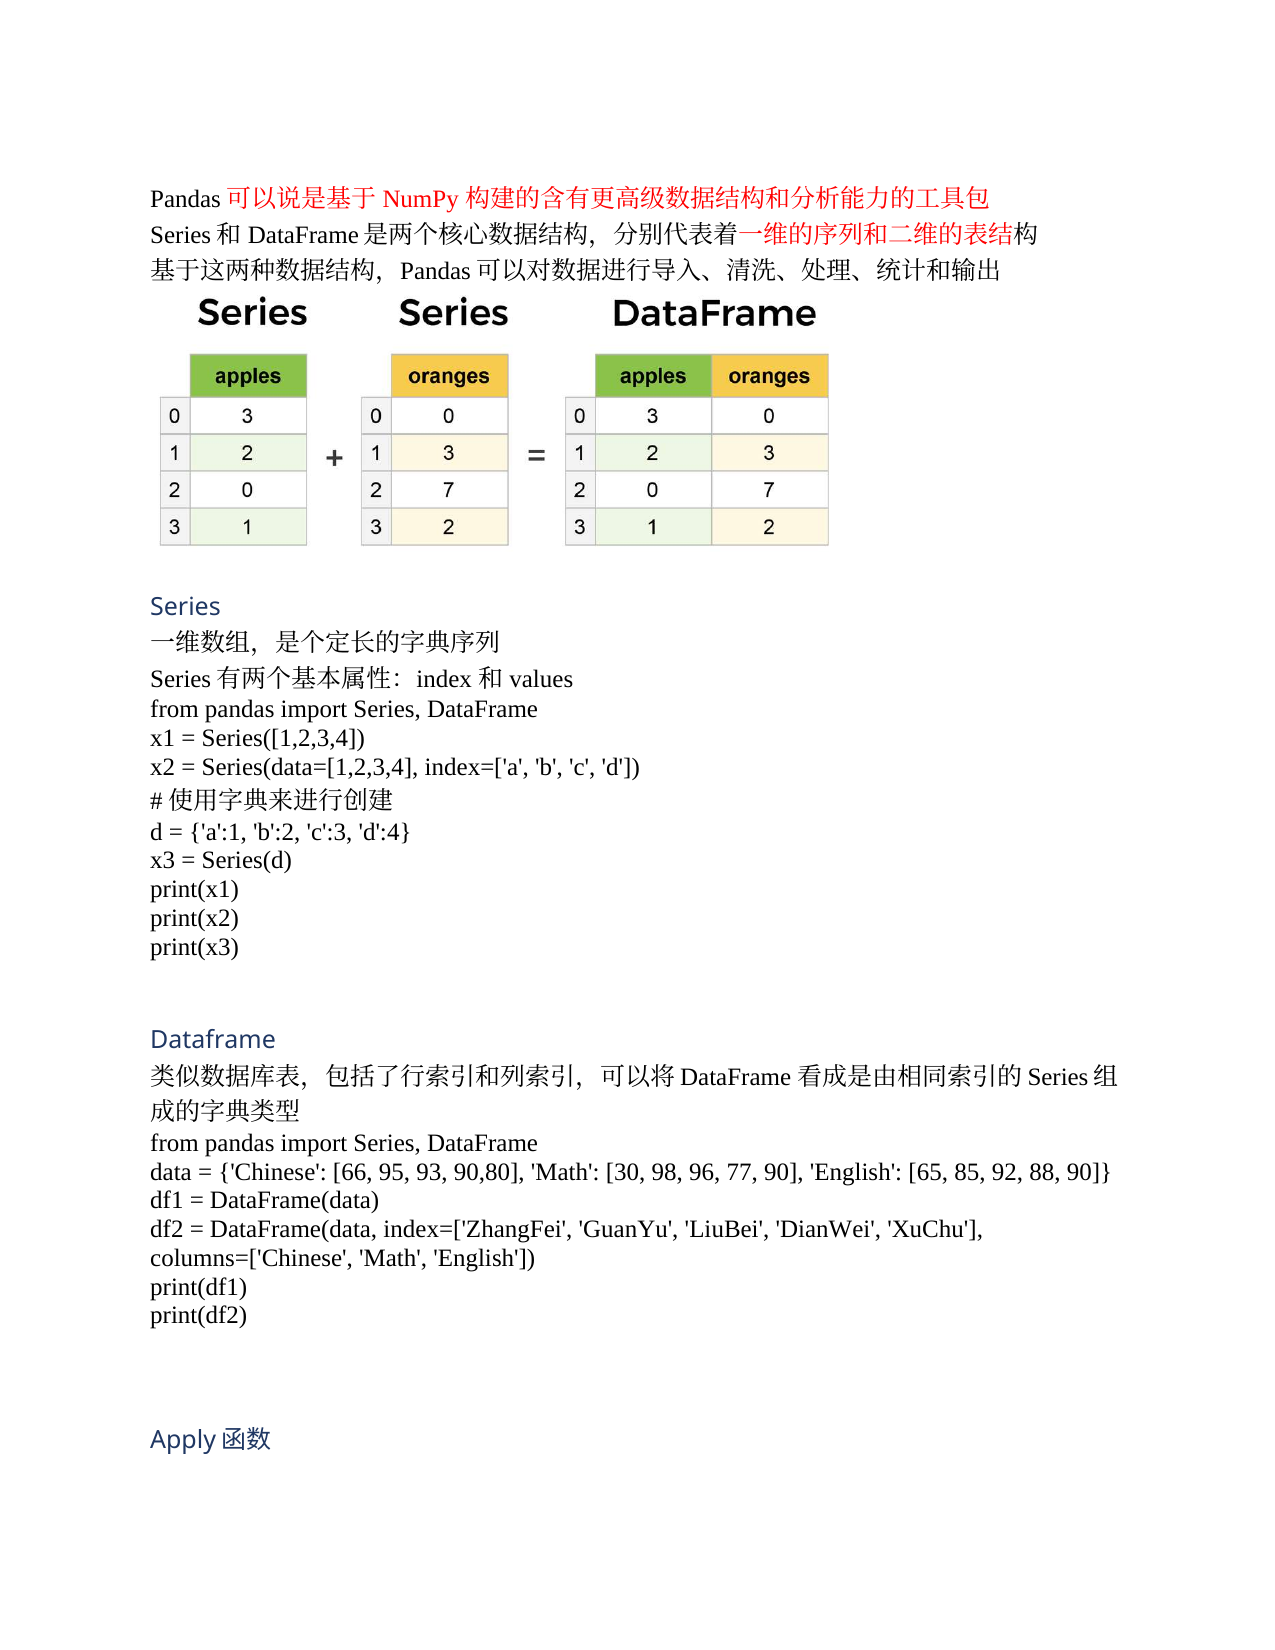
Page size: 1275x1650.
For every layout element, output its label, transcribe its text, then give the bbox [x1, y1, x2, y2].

text x2 = Series(data=[1,2,3,4], index=['a', 'b', 'c', 'd']) [150, 752, 1125, 781]
text Pandas可以说是基于 NumPy 构建的含有更高级数据结构和分析能力的工具包 [150, 179, 1125, 215]
text print(df1) [150, 1272, 1125, 1301]
picture [150, 286, 837, 556]
subtitle Dataframe [150, 1022, 1125, 1056]
text 基于这两种数据结构，Pandas可以对数据进行导入、清洗、处理、统计和输出 [150, 251, 1125, 287]
text print(x1) [150, 874, 1125, 903]
subtitle Series [150, 588, 1125, 623]
text Series有两个基本属性：index 和 values [150, 658, 1125, 694]
text data = {'Chinese': [66, 95, 93, 90,80], 'Math': [30, 98, 96, 77, 90], 'English': [65, 85, 92, 88, 90]} [150, 1157, 1125, 1186]
text df1 = DataFrame(data) [150, 1186, 1125, 1214]
subtitle Apply函数 [150, 1420, 1125, 1456]
text x3 = Series(d) [150, 845, 1125, 874]
text # 使用字典来进行创建 [150, 781, 1125, 817]
text 类似数据库表，包括了行索引和列索引，可以将DataFrame 看成是由相同索引的Series组成的字典类型 [150, 1056, 1125, 1128]
text from pandas import Series, DataFrame [150, 694, 1125, 723]
text 一维数组，是个定长的字典序列 [150, 623, 1125, 658]
text x1 = Series([1,2,3,4]) [150, 723, 1125, 752]
text from pandas import Series, DataFrame [150, 1128, 1125, 1157]
text print(x2) [150, 903, 1125, 932]
text print(df2) [150, 1301, 1125, 1329]
text d = {'a':1, 'b':2, 'c':3, 'd':4} [150, 817, 1125, 845]
text print(x3) [150, 932, 1125, 960]
text Series和 DataFrame是两个核心数据结构，分别代表着一维的序列和二维的表结构 [150, 215, 1125, 251]
text df2 = DataFrame(data, index=['ZhangFei', 'GuanYu', 'LiuBei', 'DianWei', 'XuChu'], columns=['Chinese', 'Math', 'English']) [150, 1214, 1125, 1272]
